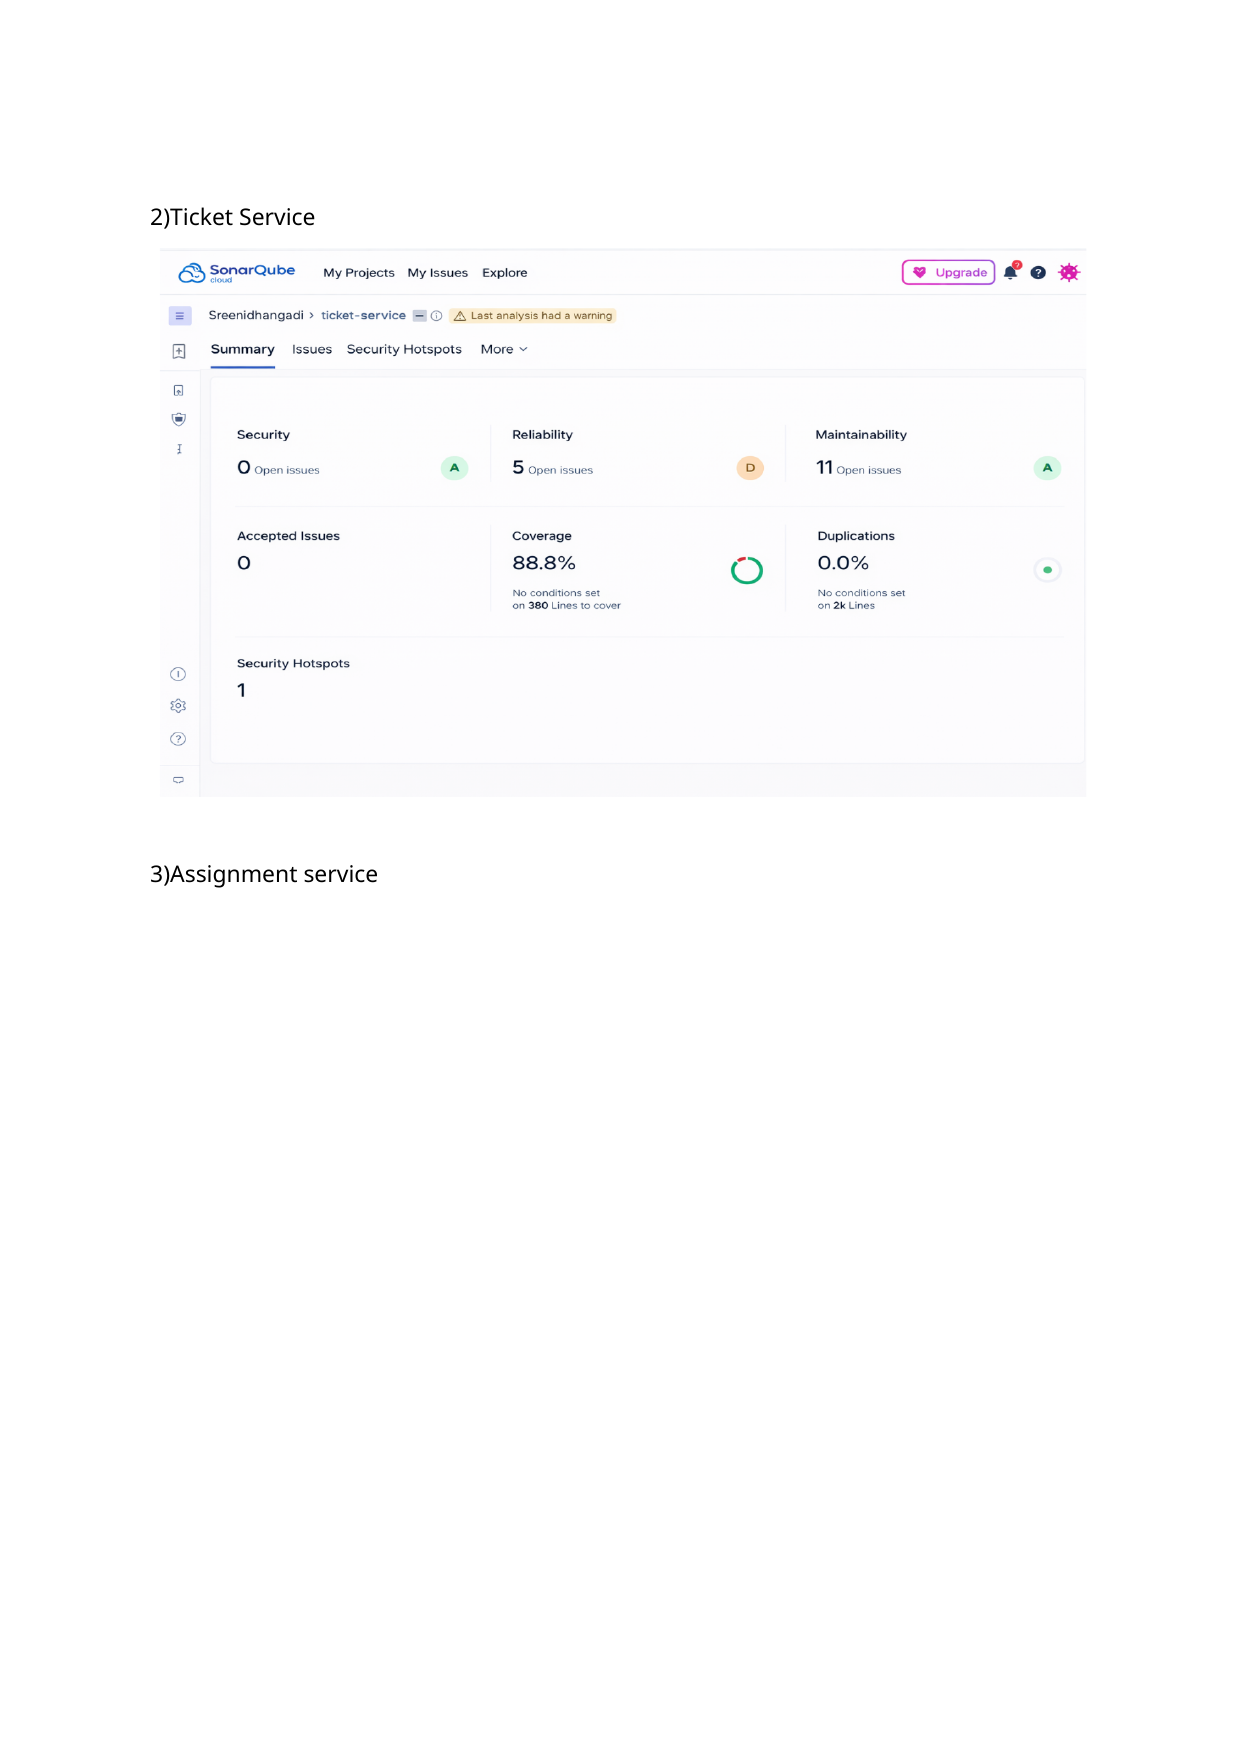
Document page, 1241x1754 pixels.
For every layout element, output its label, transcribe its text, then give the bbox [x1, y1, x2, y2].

text 2)Ticket Service [150, 200, 1090, 232]
picture [158, 248, 1085, 796]
